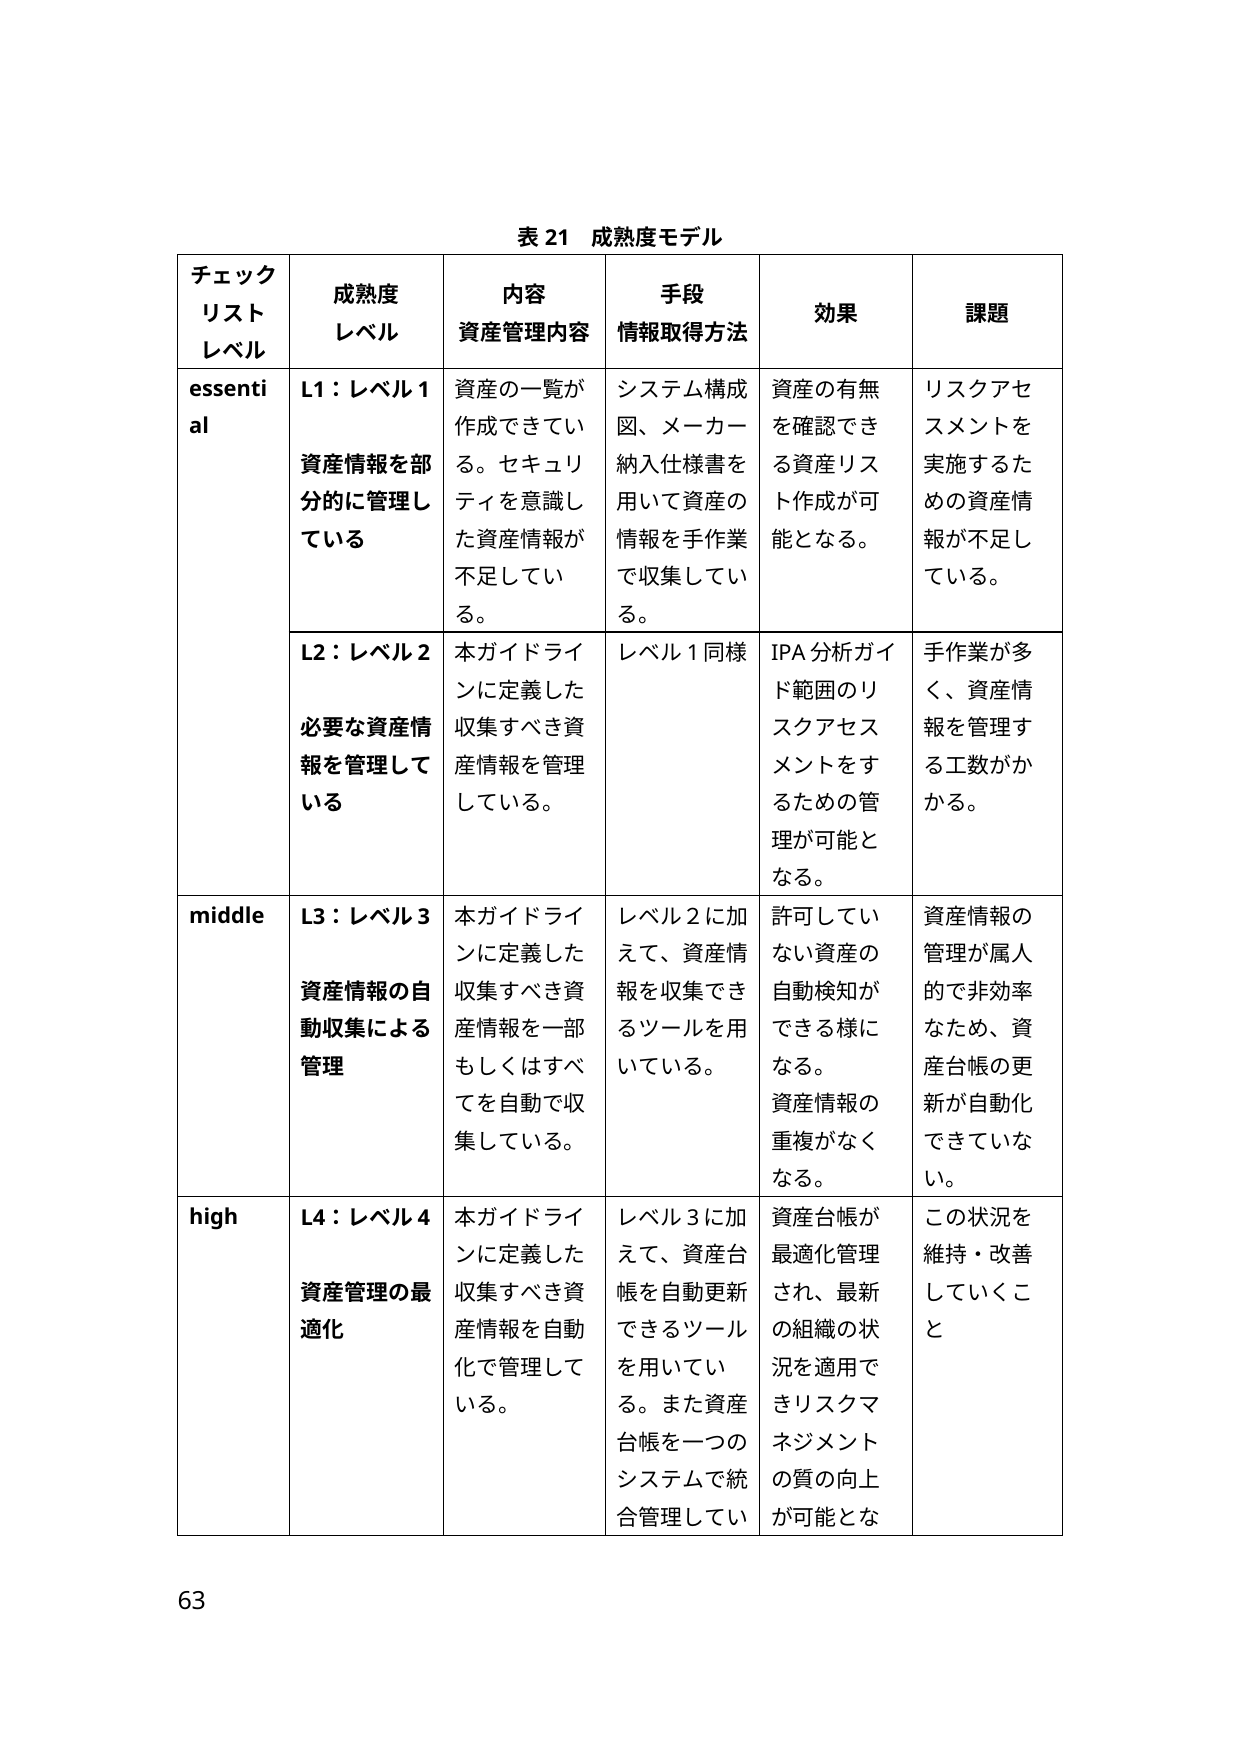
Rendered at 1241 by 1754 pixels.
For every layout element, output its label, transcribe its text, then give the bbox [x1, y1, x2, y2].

table_cell L4：レベル4 資産管理の最適化 [290, 1197, 443, 1534]
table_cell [760, 1197, 912, 1534]
table_cell L2：レベル2 必要な資産情報を管理している [290, 633, 443, 895]
table_cell リスクアセスメントを実施するための資産情報が不足している。 [913, 369, 1062, 631]
table_header チェックリスト レベル [178, 255, 289, 368]
table_cell IPA分析ガイド範囲のリスクアセスメントをするための管理が可能となる。 [760, 633, 912, 895]
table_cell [444, 1197, 605, 1534]
table_header 成熟度 レベル [290, 255, 443, 368]
table_cell 本ガイドラインに定義した収集すべき資産情報を管理している。 [444, 633, 605, 895]
table_cell L1：レベル1 資産情報を部分的に管理している [290, 369, 443, 631]
table_cell essential [178, 369, 289, 895]
table_cell 資産の有無を確認できる資産リスト作成が可能となる。 [760, 369, 912, 631]
table_header 内容 資産管理内容 [444, 255, 605, 368]
table_cell レベル1同様 [606, 633, 759, 895]
table_cell high [178, 1197, 289, 1534]
table_cell 資産情報の管理が属人的で非効率なため、資産台帳の更新が自動化できていない。 [913, 896, 1062, 1196]
table_cell 手作業が多く、資産情報を管理する工数がかかる。 [913, 633, 1062, 895]
table_cell middle [178, 896, 289, 1196]
table_header 手段 情報取得方法 [606, 255, 759, 368]
table_header 効果 [760, 255, 912, 368]
text 表 21 成熟度モデル [177, 217, 1063, 254]
table_cell 資産の一覧が作成できている。セキュリティを意識した資産情報が不足している。 [444, 369, 605, 631]
table_cell この状況を維持・改善していくこと [913, 1197, 1062, 1534]
table_cell レベル２に加えて、資産情報を収集できるツールを用いている。 [606, 896, 759, 1196]
table_cell 許可していない資産の自動検知ができる様になる。 資産情報の重複がなくなる。 [760, 896, 912, 1196]
table_cell システム構成図、メーカー納入仕様書を用いて資産の情報を手作業で収集している。 [606, 369, 759, 631]
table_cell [606, 1197, 759, 1534]
table_cell L3：レベル3 資産情報の自動収集による管理 [290, 896, 443, 1196]
table_header 課題 [913, 255, 1062, 368]
table_cell 本ガイドラインに定義した収集すべき資産情報を一部もしくはすべてを自動で収集している。 [444, 896, 605, 1196]
